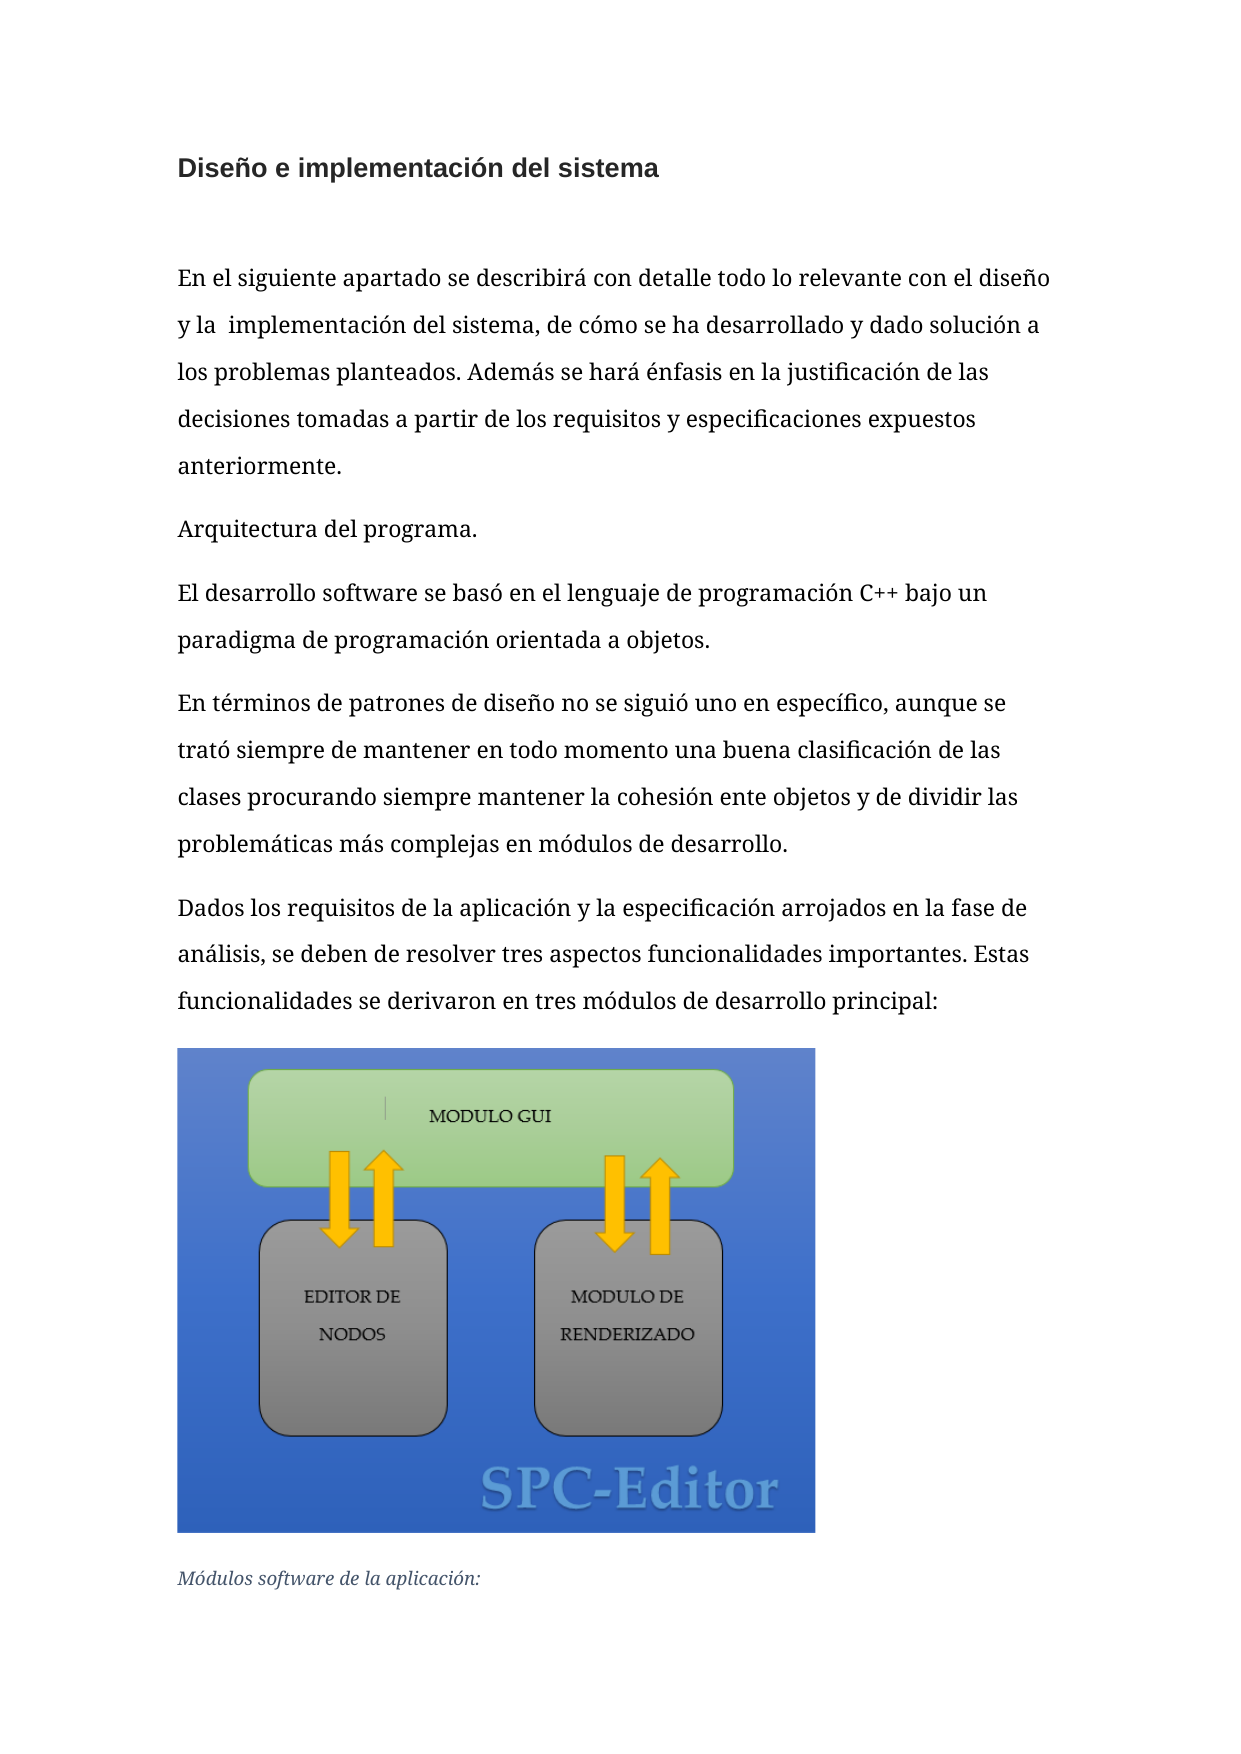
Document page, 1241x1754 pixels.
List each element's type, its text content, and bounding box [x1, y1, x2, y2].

text Arquitectura del programa. [177, 513, 1063, 544]
text En el siguiente apartado se describirá con detalle todo lo relevante con el diseño y la implementación del sistema, de cómo se ha desarrollado y dado solución a los problemas planteados. Además se hará énfasis en la justificación de las decisiones tomadas a partir de los requisitos y especificaciones expuestos anteriormente. [177, 262, 1063, 481]
text En términos de patrones de diseño no se siguió uno en específico, aunque se trató siempre de mantener en todo momento una buena clasificación de las clases procurando siempre mantener la cohesión ente objetos y de dividir las problemáticas más complejas en módulos de desarrollo. [177, 687, 1063, 859]
text El desarrollo software se basó en el lenguaje de programación C++ bajo un paradigma de programación orientada a objetos. [177, 577, 1063, 655]
subtitle Diseño e implementación del sistema [177, 152, 1063, 183]
text Módulos software de la aplicación: [177, 1565, 1063, 1591]
text Dados los requisitos de la aplicación y la especificación arrojados en la fase de análisis, se deben de resolver tres aspectos funcionalidades importantes. Estas funcionalidades se derivaron en tres módulos de desarrollo principal: [177, 891, 1063, 1016]
picture [177, 1048, 816, 1533]
